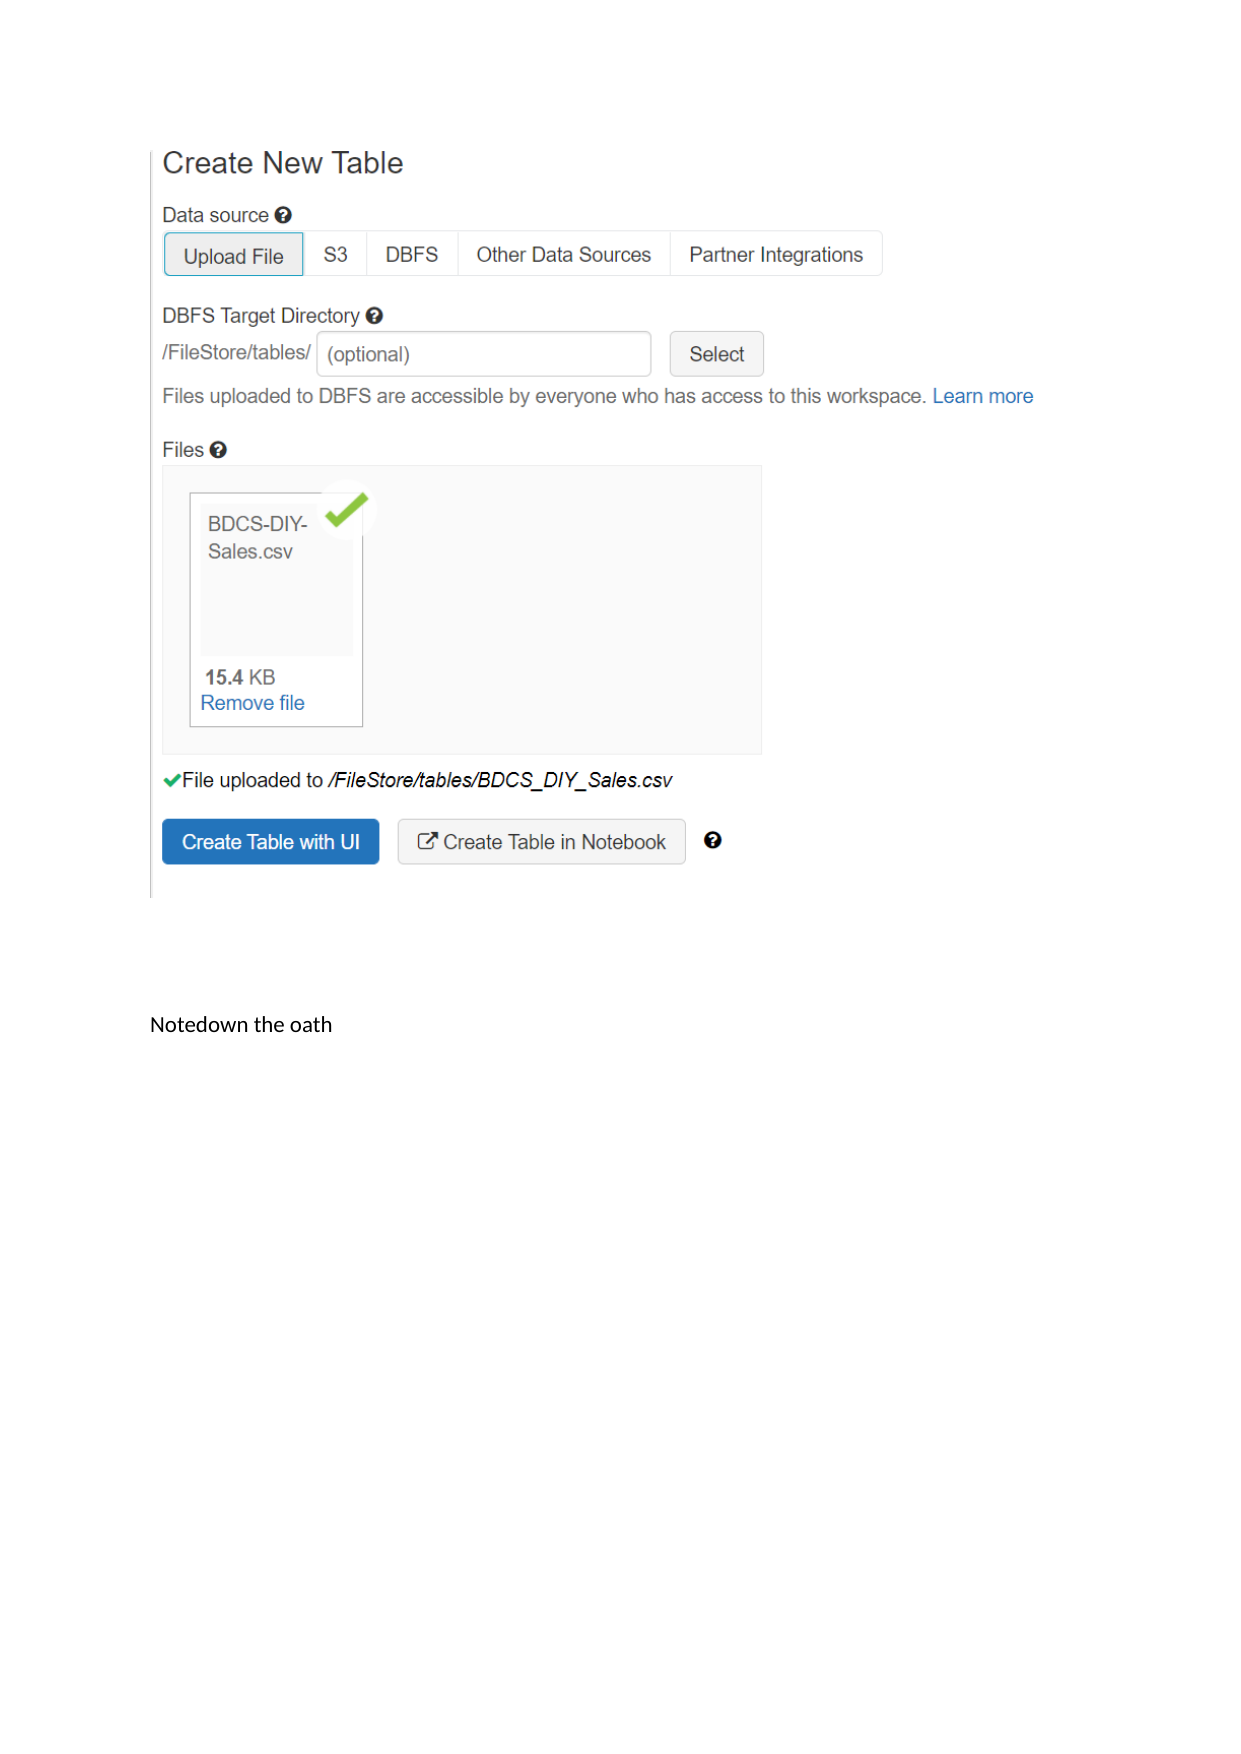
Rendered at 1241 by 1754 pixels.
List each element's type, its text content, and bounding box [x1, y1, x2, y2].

text Notedown the oath [150, 1010, 1090, 1038]
picture [150, 150, 1091, 898]
